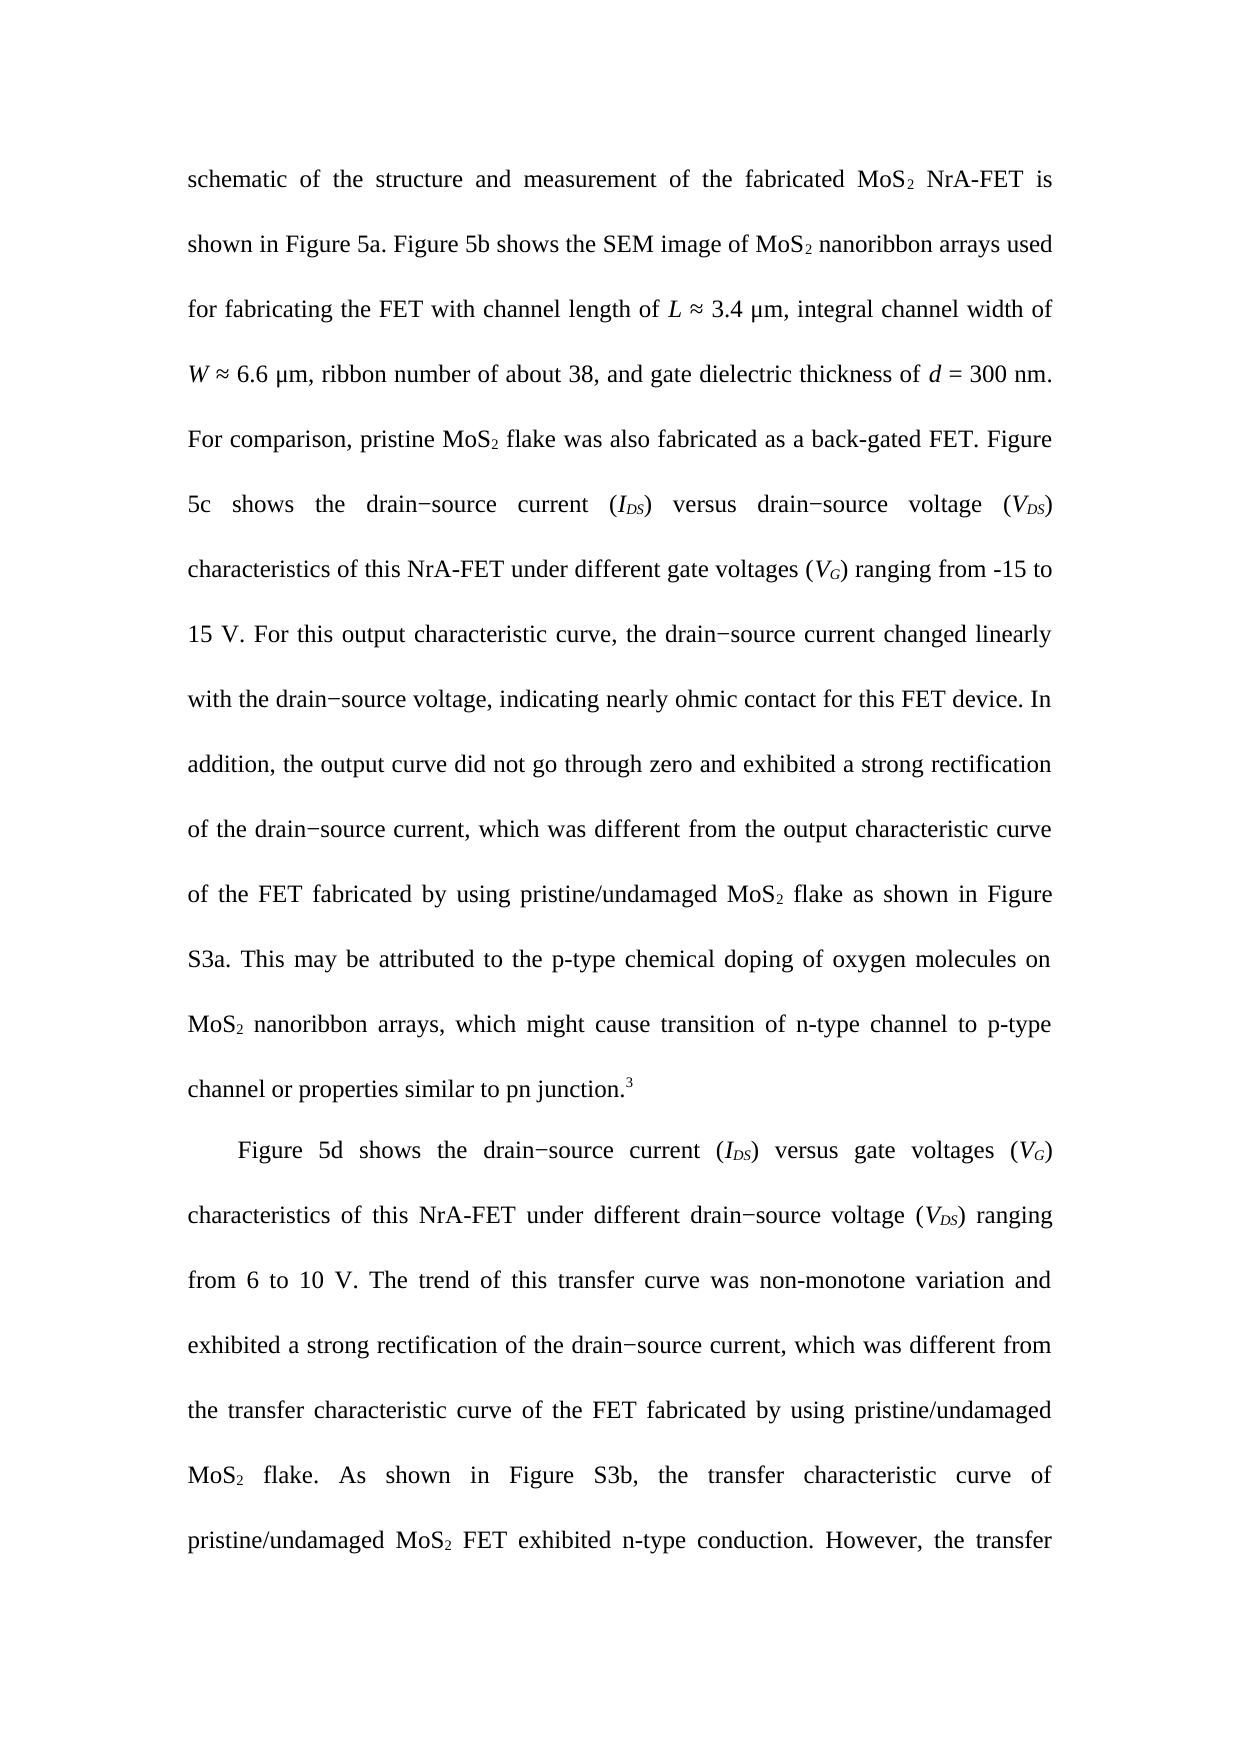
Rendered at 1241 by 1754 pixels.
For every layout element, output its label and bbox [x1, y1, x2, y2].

text [187, 162, 1053, 1104]
text [187, 1133, 1053, 1556]
